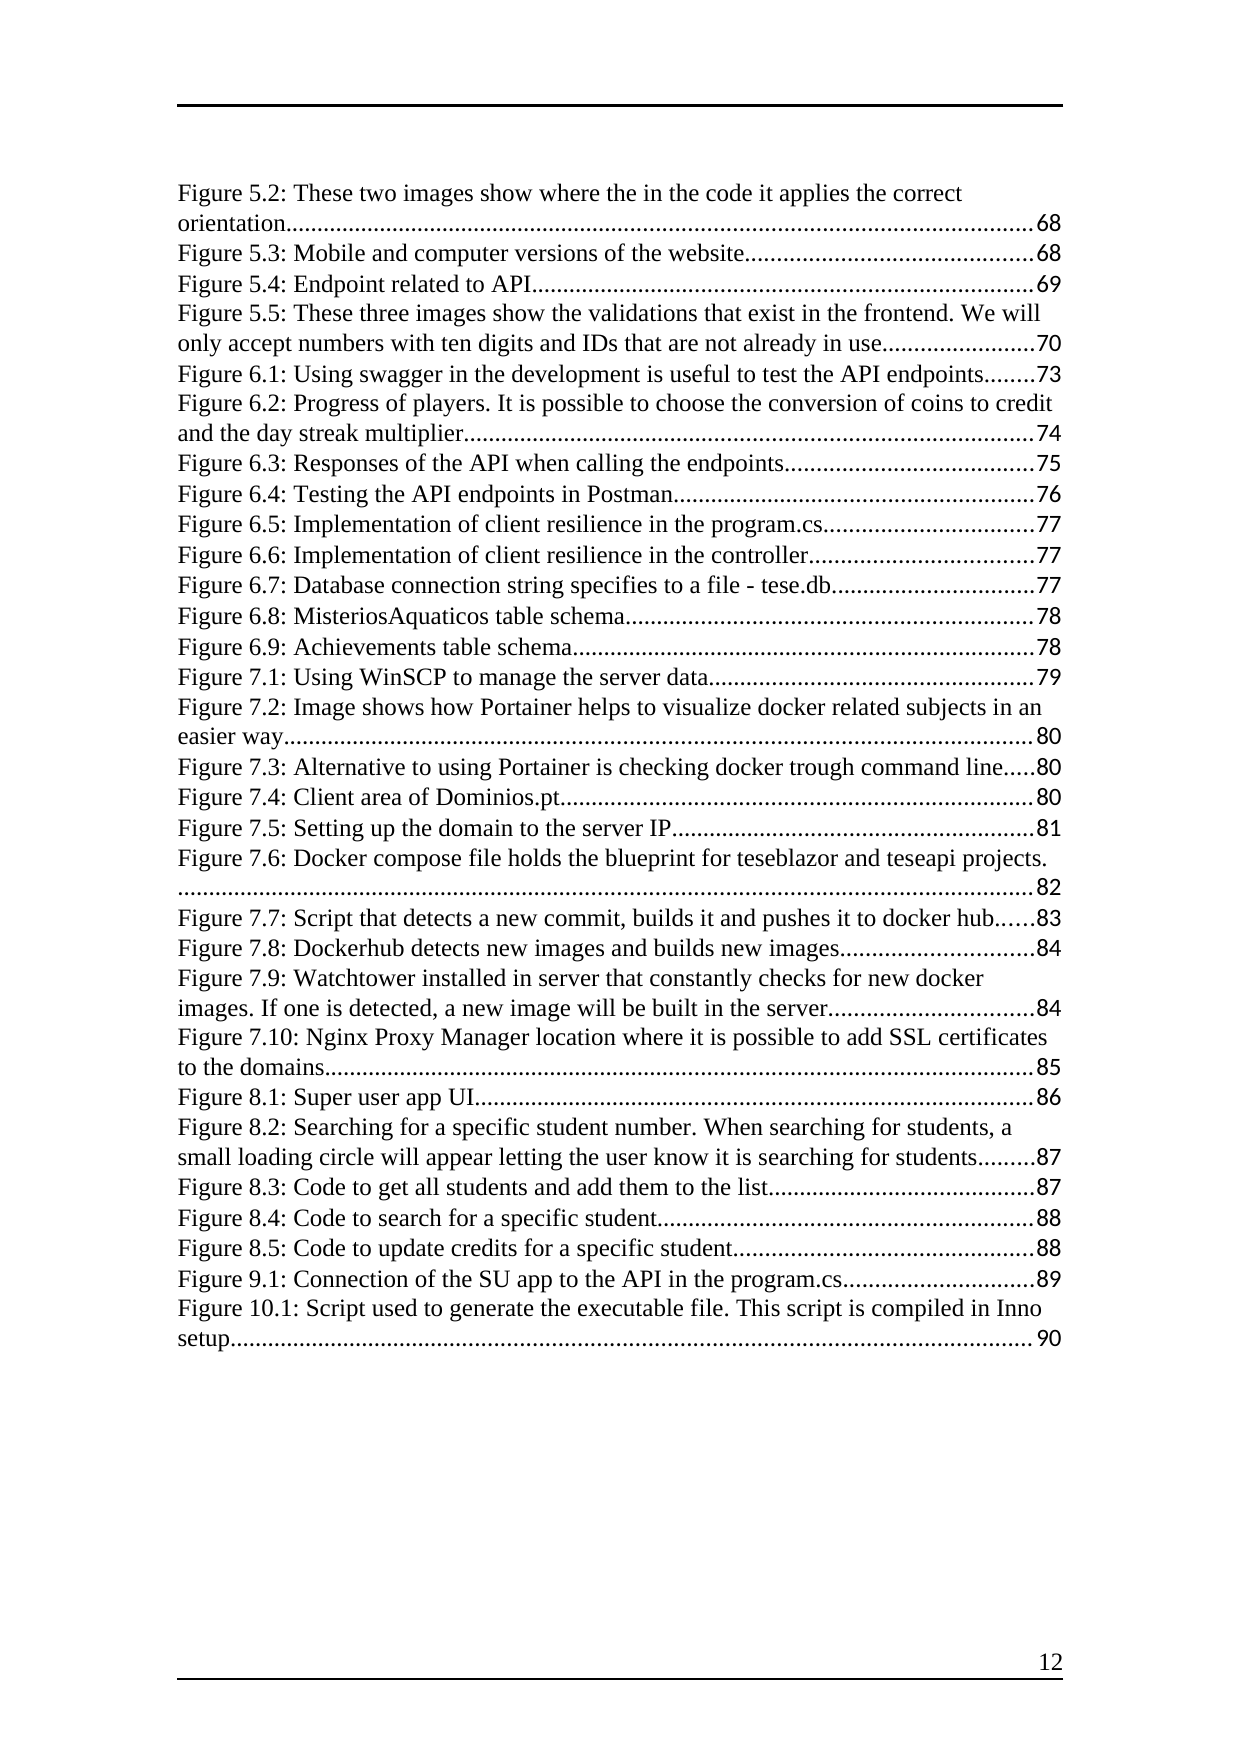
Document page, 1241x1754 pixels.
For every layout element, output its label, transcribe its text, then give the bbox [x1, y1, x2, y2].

text Figure 8.1: Super user app UI. 86 [177, 1081, 1063, 1112]
text Figure 5.2: These two images show where the in the code it applies the correct orientation. 68 [177, 178, 1063, 237]
text Figure 7.1: Using WinSCP to manage the server data. 79 [177, 661, 1063, 692]
text Figure 8.3: Code to get all students and add them to the list. 87 [177, 1171, 1063, 1202]
text Figure 7.5: Setting up the domain to the server IP. 81 [177, 812, 1063, 843]
text Figure 7.10: Nginx Proxy Manager location where it is possible to add SSL certificates to the domains. 85 [177, 1022, 1063, 1081]
text Figure 5.3: Mobile and computer versions of the website. 68 [177, 237, 1063, 268]
text Figure 7.8: Dockerhub detects new images and builds new images. 84 [177, 932, 1063, 963]
text Figure 6.7: Database connection string specifies to a file - tese.db. 77 [177, 570, 1063, 600]
text Figure 7.3: Alternative to using Portainer is checking docker trough command line. 80 [177, 751, 1063, 782]
text Figure 7.9: Watchtower installed in server that constantly checks for new docker images. If one is detected, a new image will be built in the server 84 [177, 963, 1063, 1022]
text Figure 6.2: Progress of players. It is possible to choose the conversion of coins to credit and the day streak multiplier. 74 [177, 388, 1063, 448]
text Figure 7.7: Script that detects a new commit, builds it and pushes it to docker hub. 83 [177, 902, 1063, 932]
text Figure 5.5: These three images show the validations that exist in the frontend. We will only accept numbers with ten digits and IDs that are not already in use. 70 [177, 298, 1063, 358]
text Figure 6.4: Testing the API endpoints in Postman. 76 [177, 478, 1063, 509]
text Figure 6.9: Achievements table schema. 78 [177, 631, 1063, 661]
text Figure 6.6: Implementation of client resilience in the controller. 77 [177, 539, 1063, 570]
text Figure 7.2: Image shows how Portainer helps to visualize docker related subjects in an easier way. 80 [177, 692, 1063, 751]
text Figure 9.1: Connection of the SU app to the API in the program.cs 89 [177, 1263, 1063, 1293]
text Figure 6.3: Responses of the API when calling the endpoints. 75 [177, 448, 1063, 478]
text Figure 7.4: Client area of Dominios.pt. 80 [177, 782, 1063, 812]
text Figure 6.8: MisteriosAquaticos table schema. 78 [177, 600, 1063, 631]
text Figure 8.5: Code to update credits for a specific student. 88 [177, 1232, 1063, 1263]
text Figure 8.4: Code to search for a specific student. 88 [177, 1202, 1063, 1232]
text Figure 10.1: Script used to generate the executable file. This script is compiled in Inno setup. 90 [177, 1293, 1063, 1353]
text Figure 6.5: Implementation of client resilience in the program.cs. 77 [177, 509, 1063, 539]
text Figure 6.1: Using swagger in the development is useful to test the API endpoints. 73 [177, 358, 1063, 388]
text Figure 8.2: Searching for a specific student number. When searching for students, a small loading circle will appear letting the user know it is searching for students. 87 [177, 1112, 1063, 1171]
text Figure 7.6: Docker compose file holds the blueprint for teseblazor and teseapi projects. 82 [177, 843, 1063, 902]
text Figure 5.4: Endpoint related to API. 69 [177, 268, 1063, 298]
